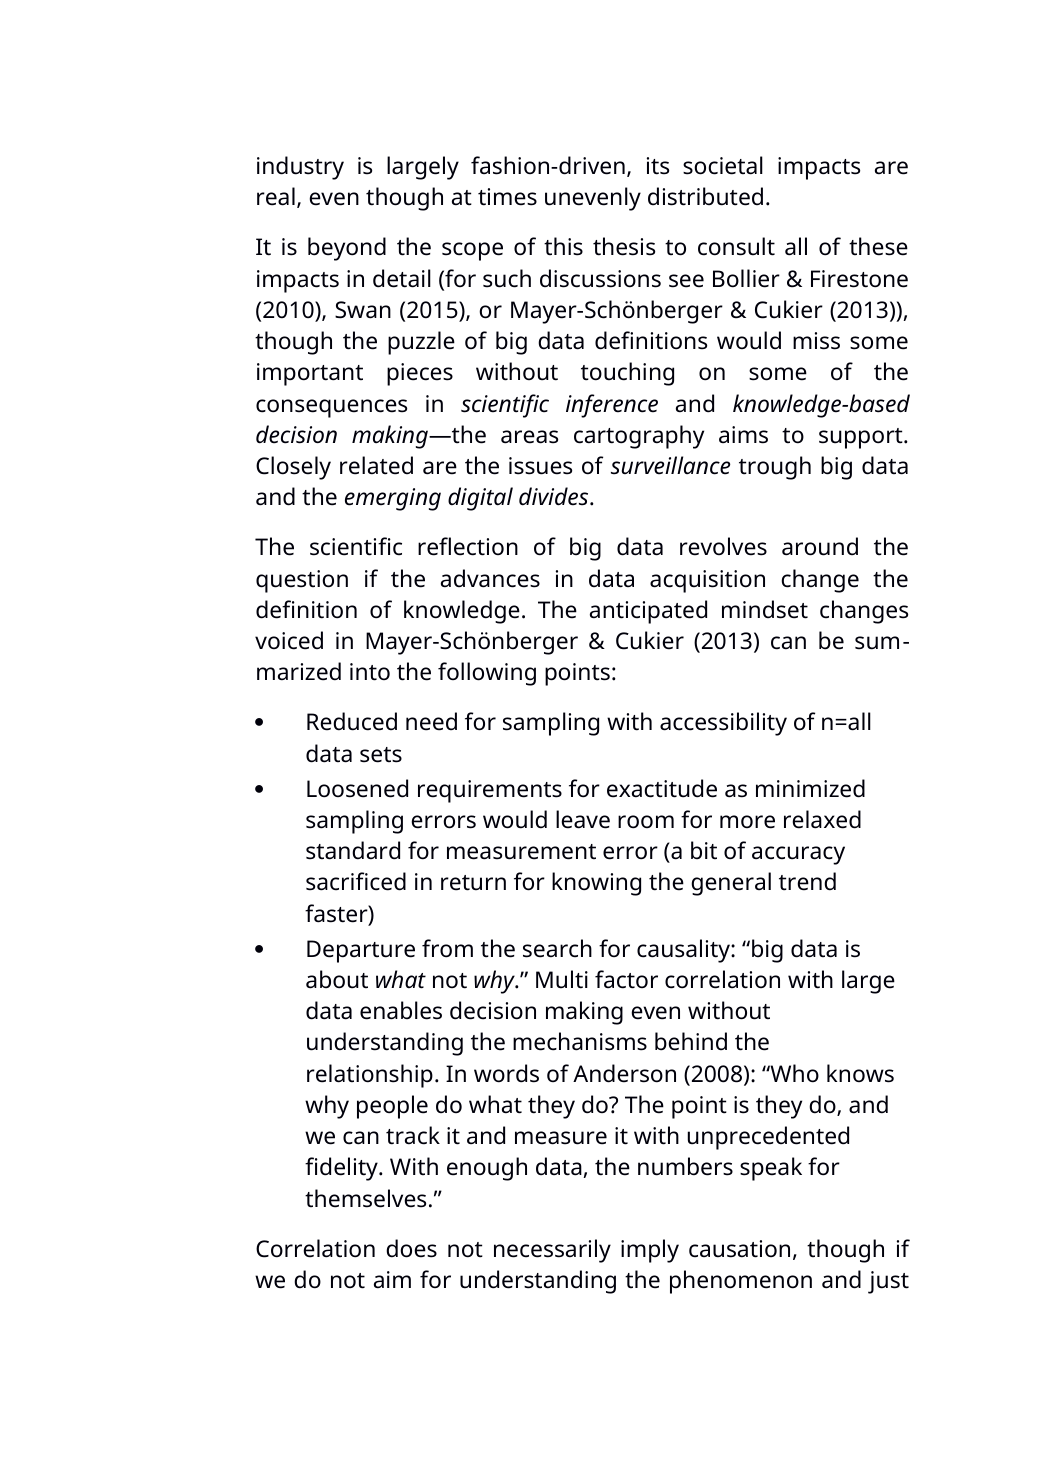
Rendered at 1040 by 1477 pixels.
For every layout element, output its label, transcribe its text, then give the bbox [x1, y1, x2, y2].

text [255, 150, 910, 212]
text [255, 1232, 910, 1295]
list Loosened requirements for exactitude as minimized sampling errors would leave room for more relaxed standard for measurement error (a bit of accuracy sacrificed in return for knowing the general trend faster) [255, 772, 910, 929]
text It is beyond the scope of this thesis to consult all of these impacts in detail (for such discussions see Bollier & Firestone (2010), Swan (2015), or Mayer-Schönberger & Cukier (2013)), though the puzzle of big data definitions would miss some important pieces without touching on some of the consequences in scientific inference and knowledge-based decision making—the areas cartography aims to support. Closely related are the issues of surveillance trough big data and the emerging digital divides. [255, 231, 910, 512]
list Departure from the search for causality: “big data is about what not why.” Multi factor correlation with large data enables decision making even without understanding the mechanisms behind the relationship. In words of Anderson (2008): “Who knows why people do what they do? The point is they do, and we can track it and measure it with unprecedented fidelity. With enough data, the numbers speak for themselves.” [255, 932, 910, 1214]
text The scientific reflection of big data revolves around the question if the advances in data acquisition change the definition of knowledge. The anticipated mindset changes voiced in Mayer-Schönberger & Cukier (2013) can be summarized into the following points: [255, 531, 910, 687]
list Reduced need for sampling with accessibility of n=all data sets [255, 706, 910, 769]
